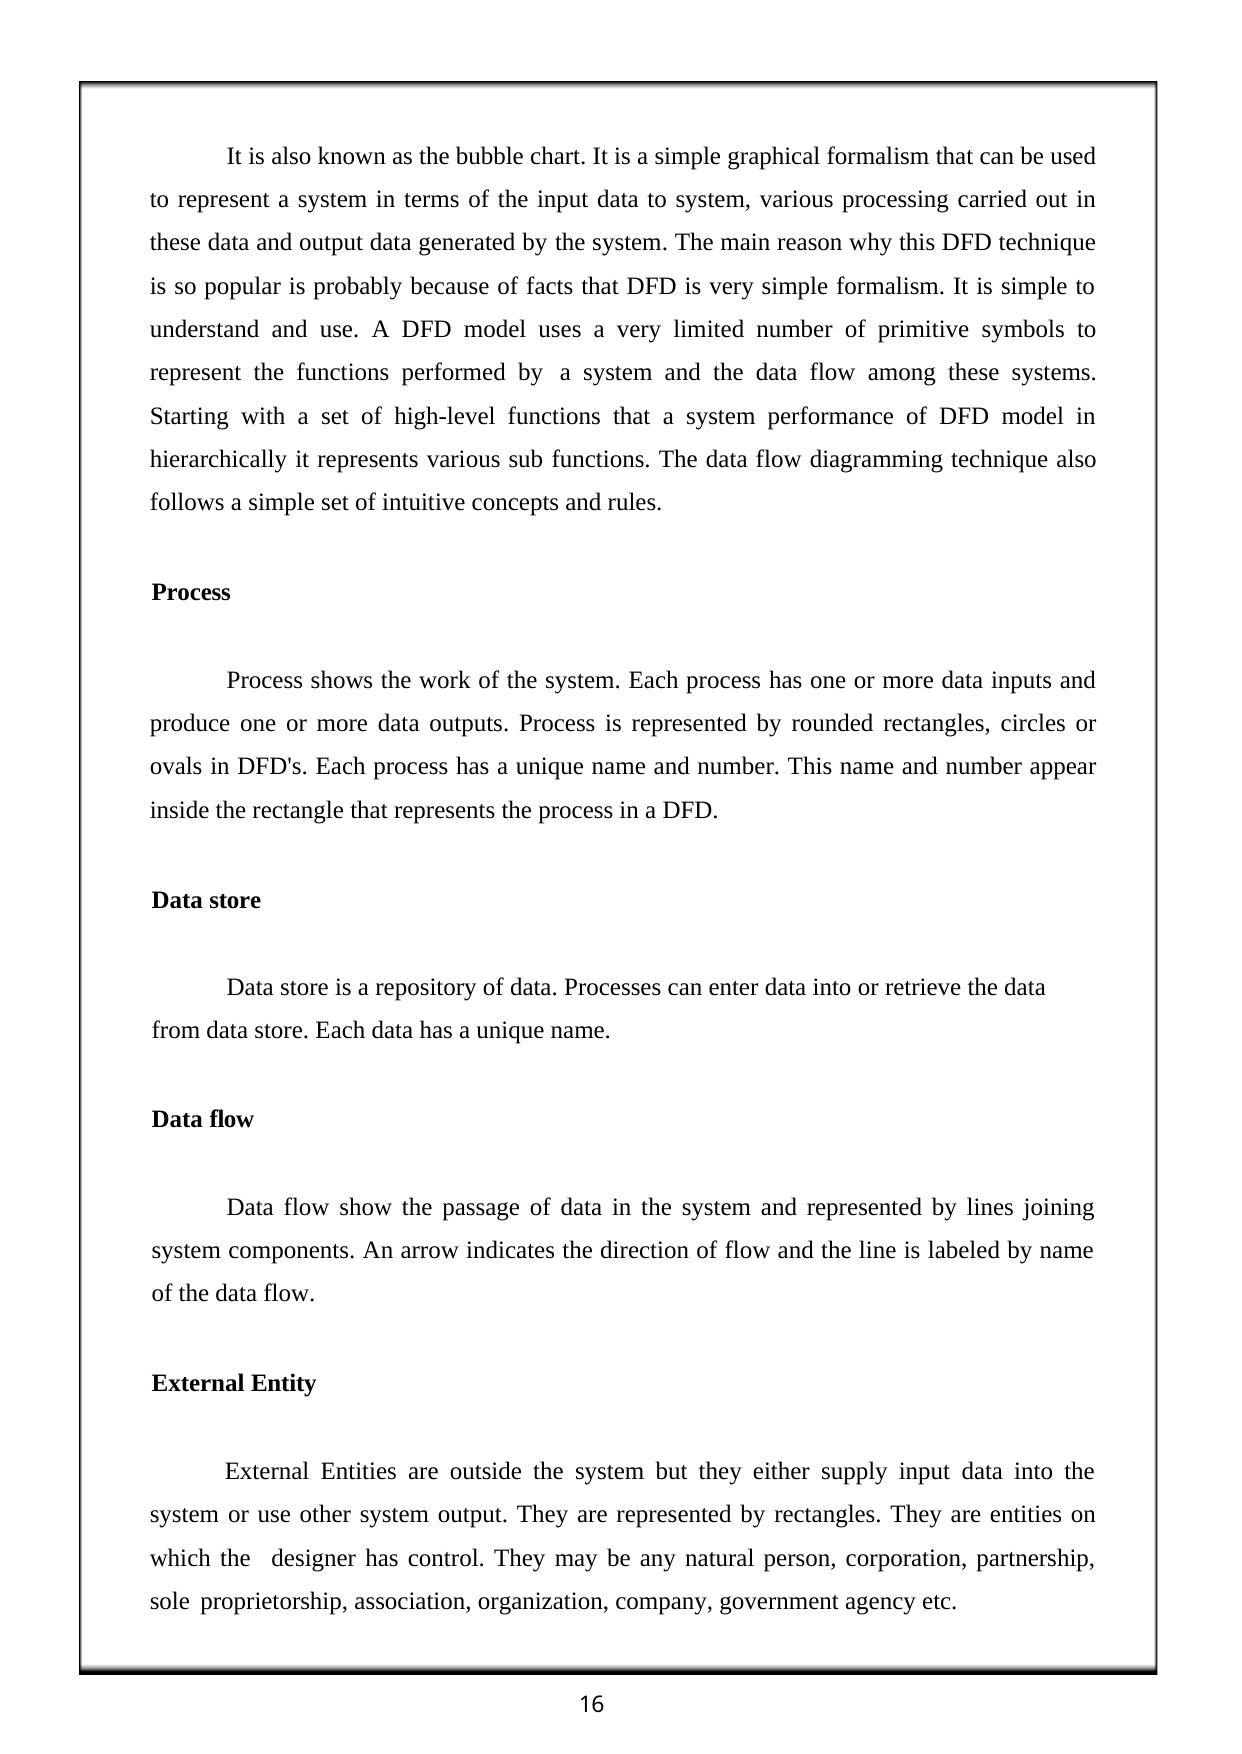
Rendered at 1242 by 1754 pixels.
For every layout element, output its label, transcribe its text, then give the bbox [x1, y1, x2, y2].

text External Entities are outside the system but they either supply input data into the system or use other system output. They are represented by rectangles. They are entities on which the designer has control. They may be any natural person, corporation, partnership, sole proprietorship, association, organization, company, government agency etc. [149, 1456, 1097, 1615]
text Data flow show the passage of data in the system and represented by lines joining system components. An arrow indicates the direction of flow and the line is labeled by name of the data flow. [151, 1192, 1096, 1307]
text Data store is a repository of data. Processes can enter data into or retrieve the data from data store. Each data has a unique name. [151, 972, 1084, 1043]
subtitle Data store [151, 885, 1181, 914]
picture [79, 81, 1158, 1675]
subtitle External Entity [151, 1368, 1181, 1397]
text Process shows the work of the system. Each process has one or more data inputs and produce one or more data outputs. Process is represented by rounded rectangles, circles or ovals in DFD's. Each process has a unique name and number. This name and number appear inside the rectangle that represents the process in a DFD. [149, 665, 1097, 823]
subtitle Data flow [151, 1104, 1181, 1133]
text It is also known as the bubble chart. It is a simple graphical formalism that can be used to represent a system in terms of the input data to system, various processing carried out in these data and output data generated by the system. The main reason why this DFD technique is so popular is probably because of facts that DFD is very simple formalism. It is simple to understand and use. A DFD model uses a very limited number of primitive symbols to represent the functions performed by a system and the data flow among these systems. Starting with a set of high-level functions that a system performance of DFD model in hierarchically it represents various sub functions. The data flow diagramming technique also follows a simple set of intuitive concepts and rules. [149, 141, 1097, 516]
subtitle Process [151, 577, 1181, 606]
